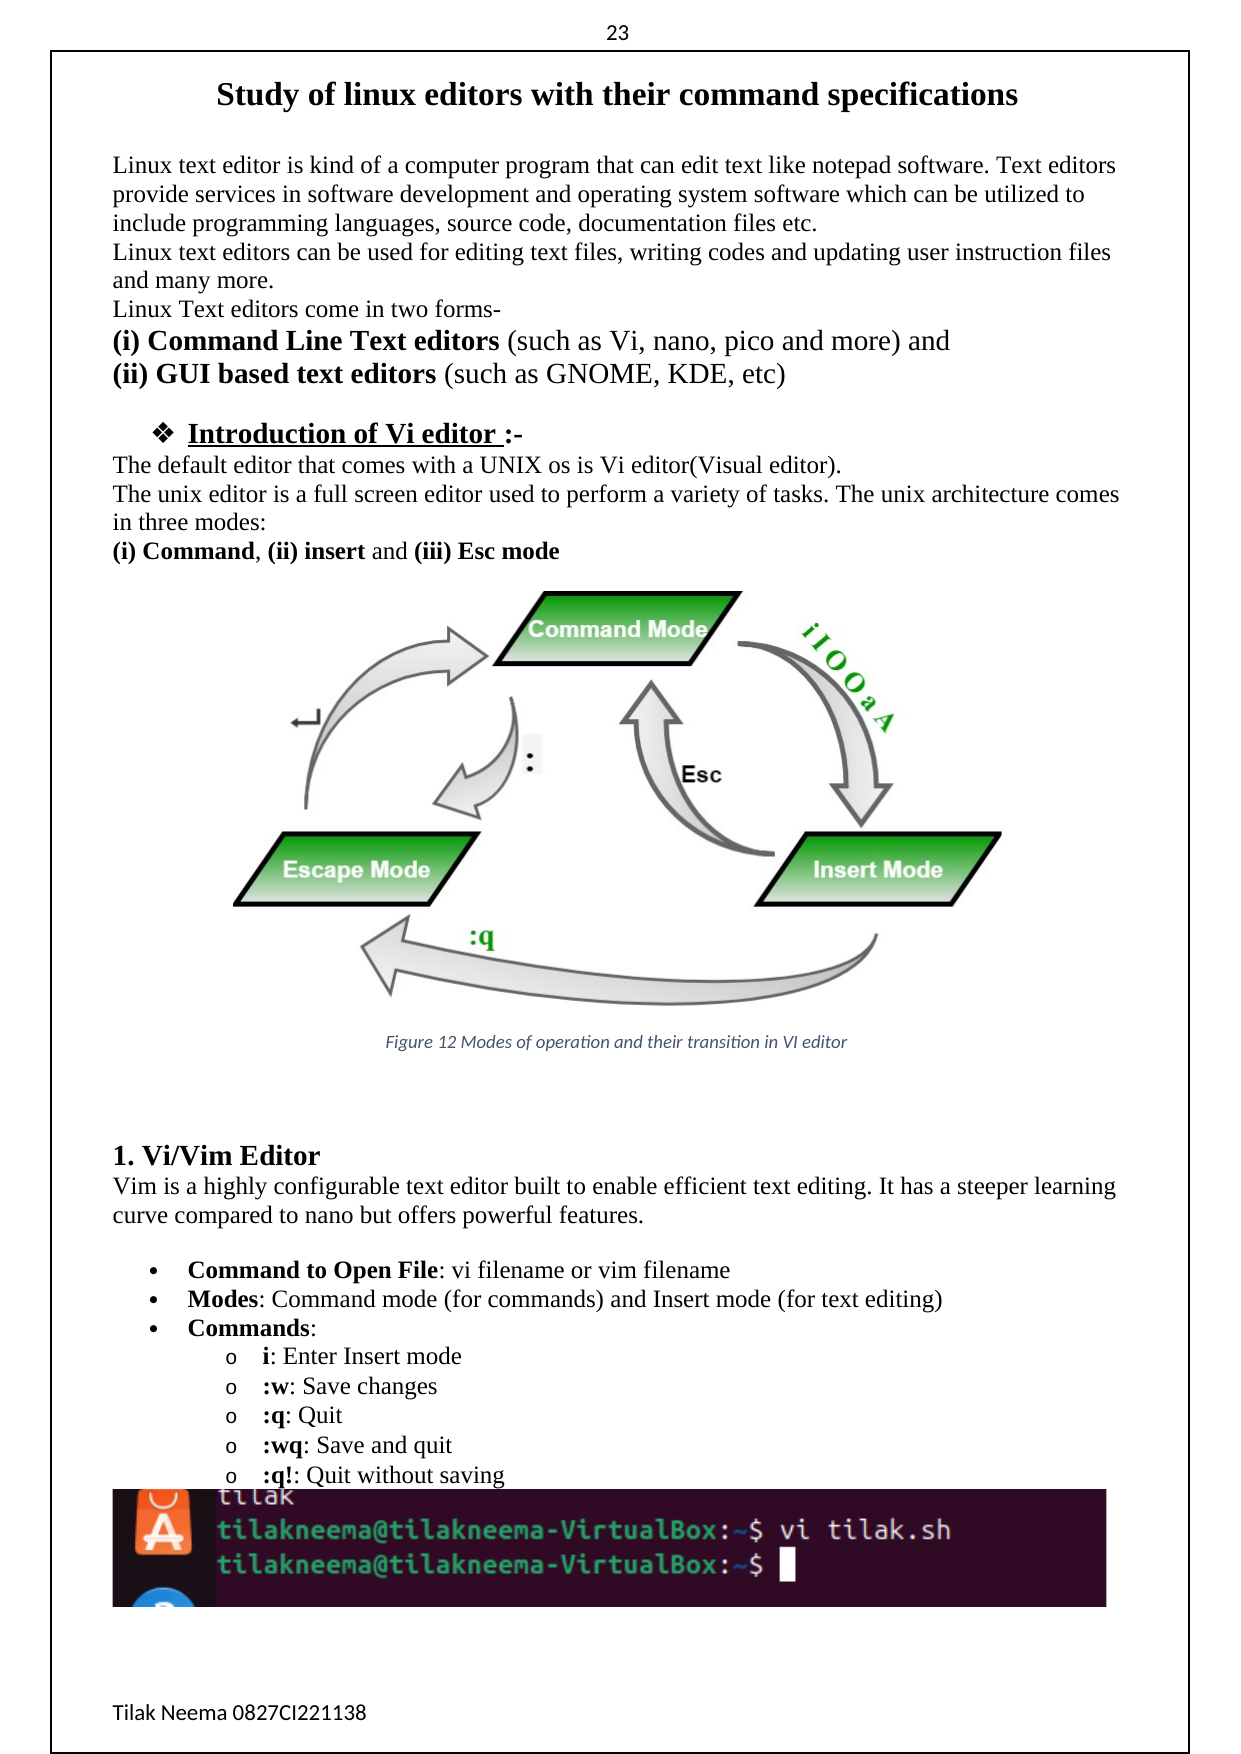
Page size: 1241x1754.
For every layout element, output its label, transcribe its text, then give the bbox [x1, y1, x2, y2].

text The unix editor is a full screen editor used to perform a variety of tasks. The unix architecture comes in three modes: [112, 479, 1122, 536]
picture [233, 591, 1002, 1031]
text The default editor that comes with a UNIX os is Vi editor(Visual editor). [112, 450, 1122, 479]
list i: Enter Insert mode [225, 1341, 1122, 1371]
list Introduction of Vi editor :- [150, 416, 1122, 450]
text Study of linux editors with their command specifications [112, 74, 1122, 112]
list :w: Save changes [225, 1371, 1122, 1401]
text Linux text editor is kind of a computer program that can edit text like notepad software. Text editors provide services in software development and operating system software which can be utilized to include programming languages, source code, documentation files etc. [112, 150, 1122, 237]
text 1. Vi/Vim Editor [112, 1138, 1122, 1171]
text (ii) GUI based text editors (such as GNOME, KDE, etc) [112, 356, 1122, 390]
list Modes: Command mode (for commands) and Insert mode (for text editing) [150, 1284, 1122, 1313]
text (i) Command, (ii) insert and (iii) Esc mode [112, 536, 1122, 565]
picture [112, 1489, 1107, 1607]
list :wq: Save and quit [225, 1430, 1122, 1460]
text Vim is a highly configurable text editor built to enable efficient text editing. It has a steeper learning curve compared to nano but offers powerful features. [112, 1171, 1122, 1229]
list :q!: Quit without saving [225, 1460, 1122, 1489]
list Command to Open File: vi filename or vim filename [150, 1255, 1122, 1284]
text Linux Text editors come in two forms- [112, 294, 1122, 323]
text Figure 12 Modes of operation and their transition in VI editor [112, 1030, 1122, 1053]
text (i) Command Line Text editors (such as Vi, nano, pico and more) and [112, 323, 1122, 356]
text Linux text editors can be used for editing text files, writing codes and updating user instruction files and many more. [112, 237, 1122, 294]
list Commands: [150, 1313, 1122, 1341]
list :q: Quit [225, 1401, 1122, 1430]
